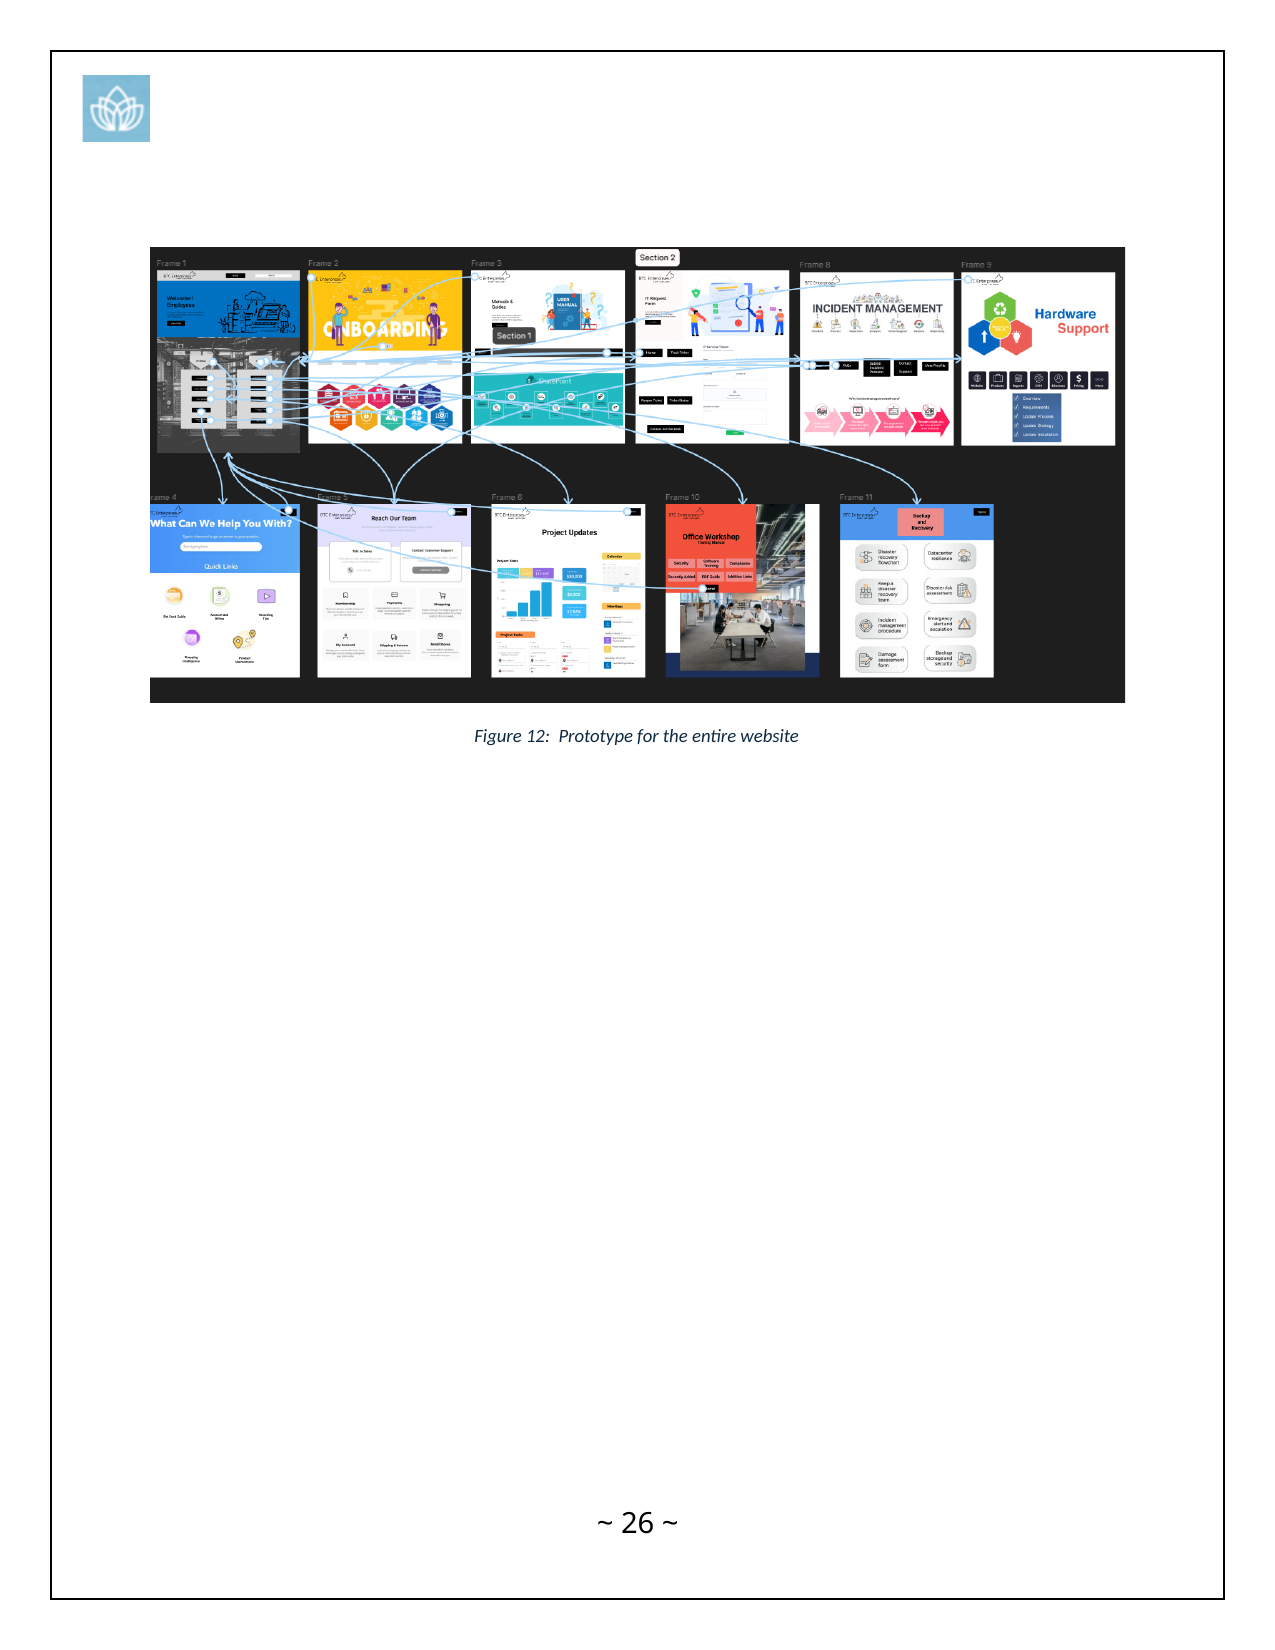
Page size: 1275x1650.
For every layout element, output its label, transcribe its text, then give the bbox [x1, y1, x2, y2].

picture [82, 75, 150, 142]
text Figure 12: Prototype for the entire website [150, 724, 1125, 747]
picture [150, 247, 1125, 703]
